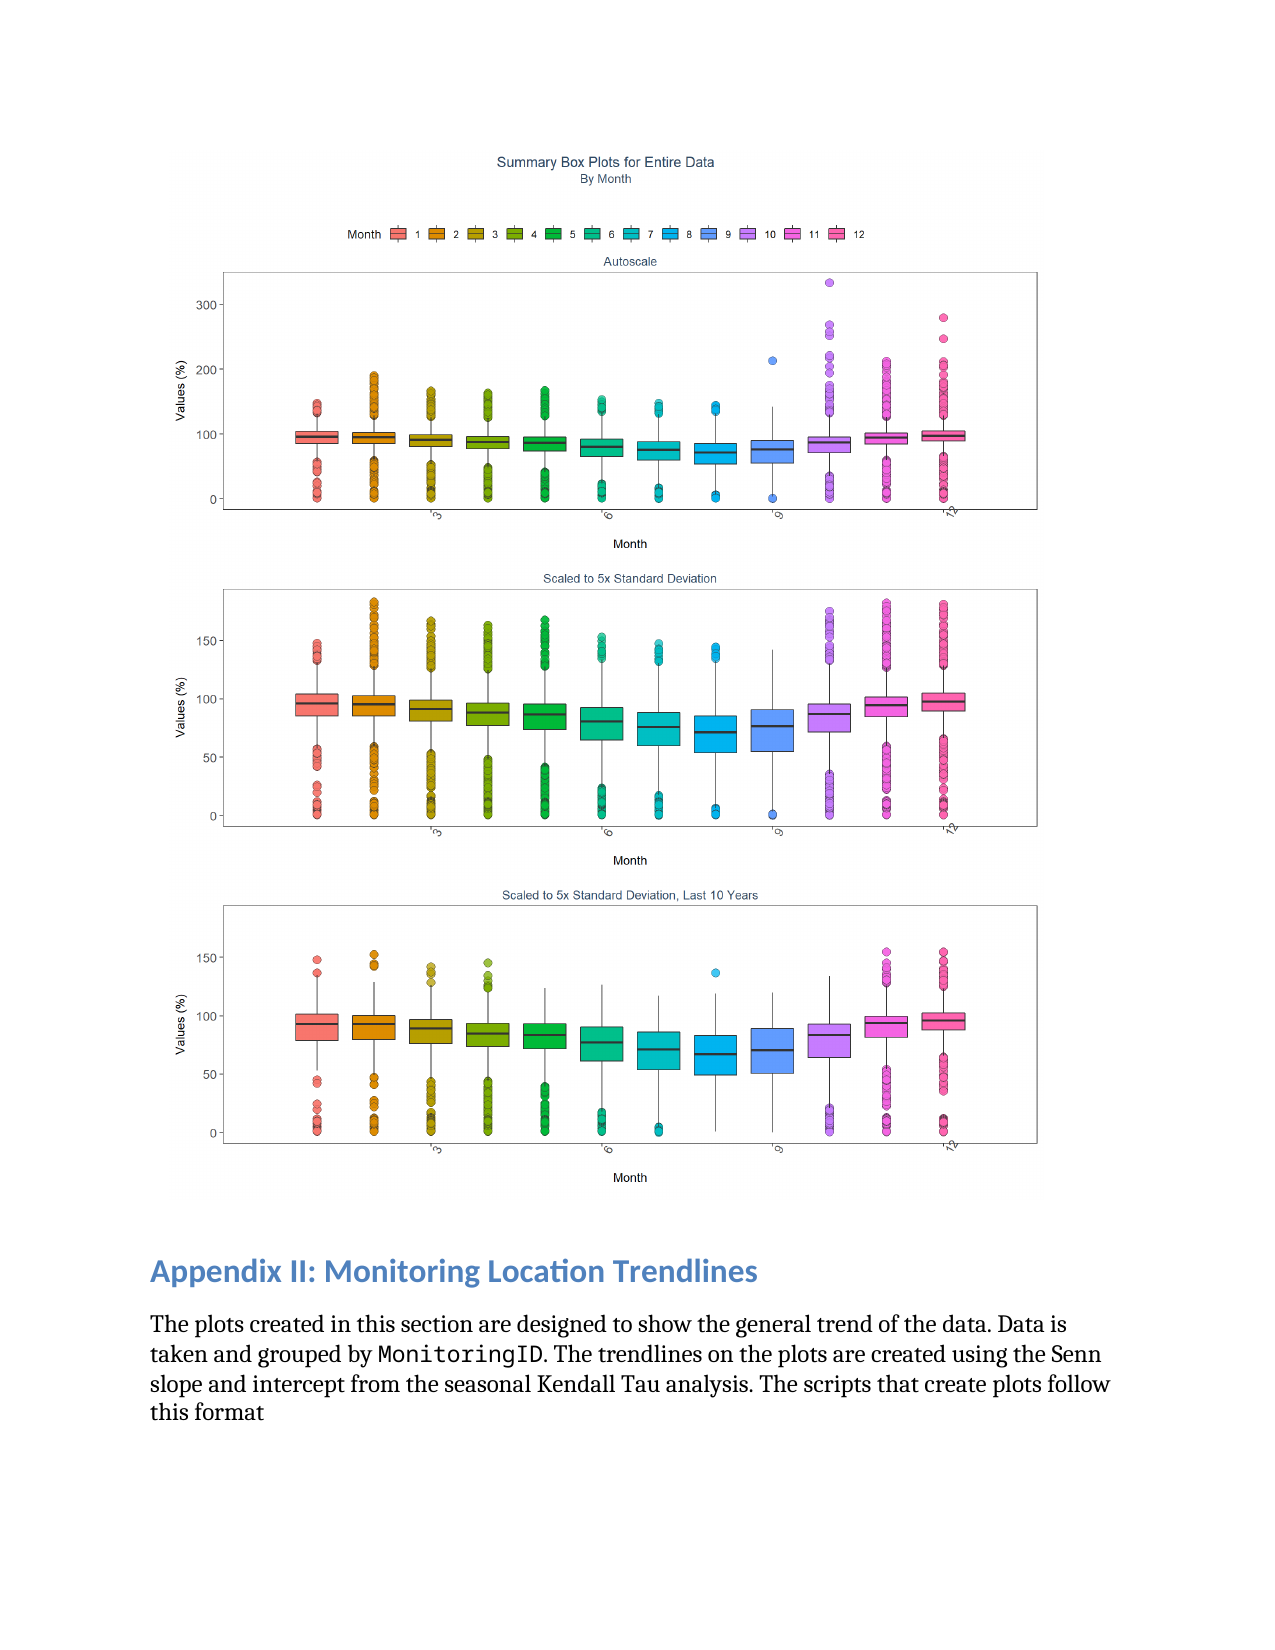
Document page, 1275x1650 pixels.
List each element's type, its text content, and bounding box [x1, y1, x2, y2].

picture [168, 150, 1044, 1200]
text The plots created in this section are designed to show the general trend of the data. Data is taken and grouped by MonitoringID. The trendlines on the plots are created using the Senn slope and intercept from the seasonal Kendall Tau analysis. The scripts that create plots follow this format [150, 1309, 1125, 1427]
subtitle Appendix II: Monitoring Location Trendlines [150, 1250, 1125, 1291]
